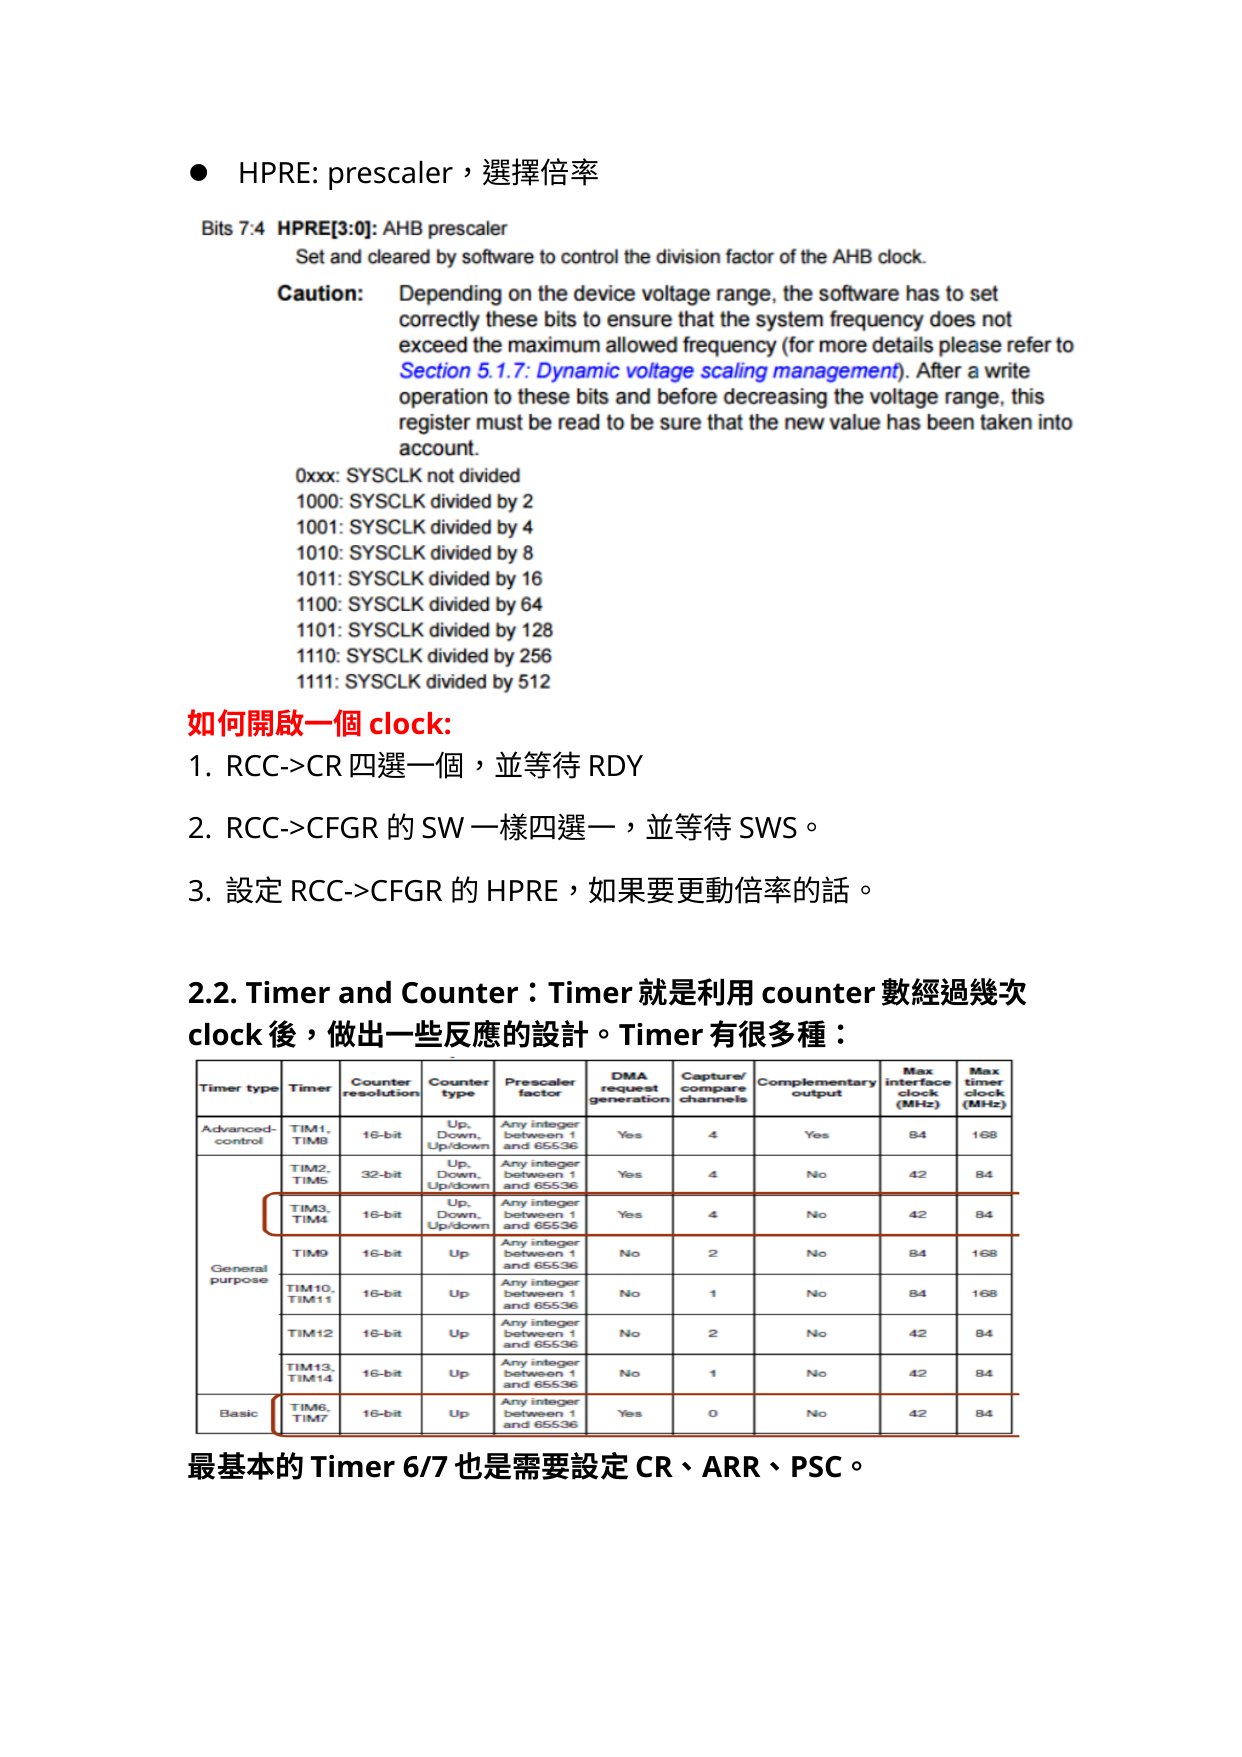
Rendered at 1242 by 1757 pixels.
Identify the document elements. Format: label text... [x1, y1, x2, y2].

text 最基本的Timer 6/7也是需要設定CR、ARR、PSC。 [188, 1443, 1092, 1486]
text 2.2. Timer and Counter：Timer就是利用counter數經過幾次clock後，做出一些反應的設計。Timer有很多種： [188, 969, 1092, 1054]
picture [187, 212, 1092, 701]
list RCC->CFGR 的SW一樣四選一，並等待SWS。 [188, 805, 1092, 847]
text 如何開啟一個clock: [188, 701, 1092, 743]
list HPRE: prescaler，選擇倍率 [188, 150, 1092, 192]
list 設定RCC->CFGR 的HPRE，如果要更動倍率的話。 [188, 867, 1092, 910]
list RCC->CR四選一個，並等待RDY [188, 743, 1092, 785]
picture [187, 1054, 1027, 1444]
